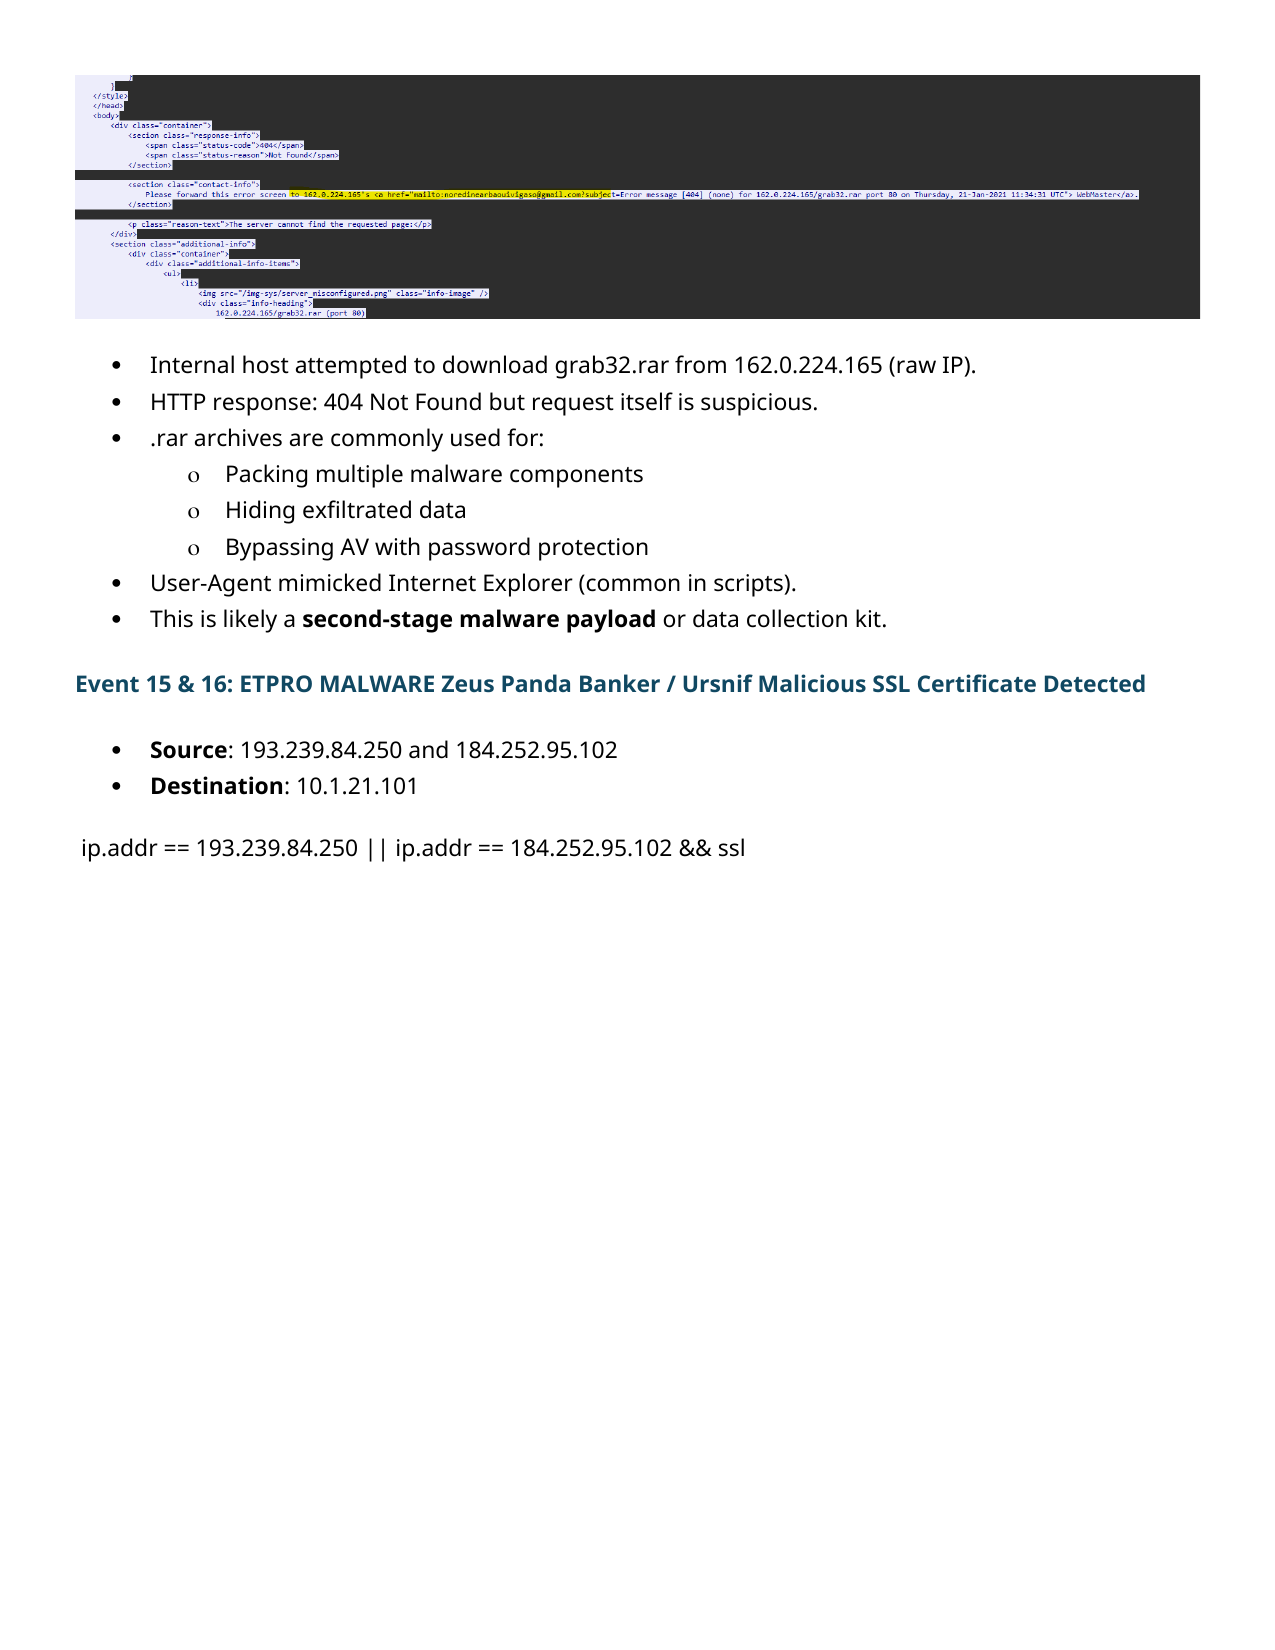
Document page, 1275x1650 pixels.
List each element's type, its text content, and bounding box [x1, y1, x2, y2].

list User-Agent mimicked Internet Explorer (common in scripts). [112, 567, 1200, 598]
list Packing multiple malware components [187, 458, 1200, 489]
subtitle Event 15 & 16: ETPRO MALWARE Zeus Panda Banker / Ursnif Malicious SSL Certificate Detected [75, 668, 1200, 700]
list .rar archives are commonly used for: [112, 422, 1200, 453]
list Bypassing AV with password protection [187, 530, 1200, 562]
list Destination: 10.1.21.101 [112, 770, 1200, 801]
picture [75, 75, 1200, 319]
list Internal host attempted to download grab32.rar from 162.0.224.165 (raw IP). [112, 349, 1200, 380]
text ip.addr == 193.239.84.250 || ip.addr == 184.252.95.102 && ssl [75, 831, 1200, 863]
list Source: 193.239.84.250 and 184.252.95.102 [112, 734, 1200, 765]
list This is likely a second-stage malware payload or data collection kit. [112, 603, 1200, 634]
list Hiding exfiltrated data [187, 494, 1200, 525]
list HTTP response: 404 Not Found but request itself is suspicious. [112, 385, 1200, 417]
